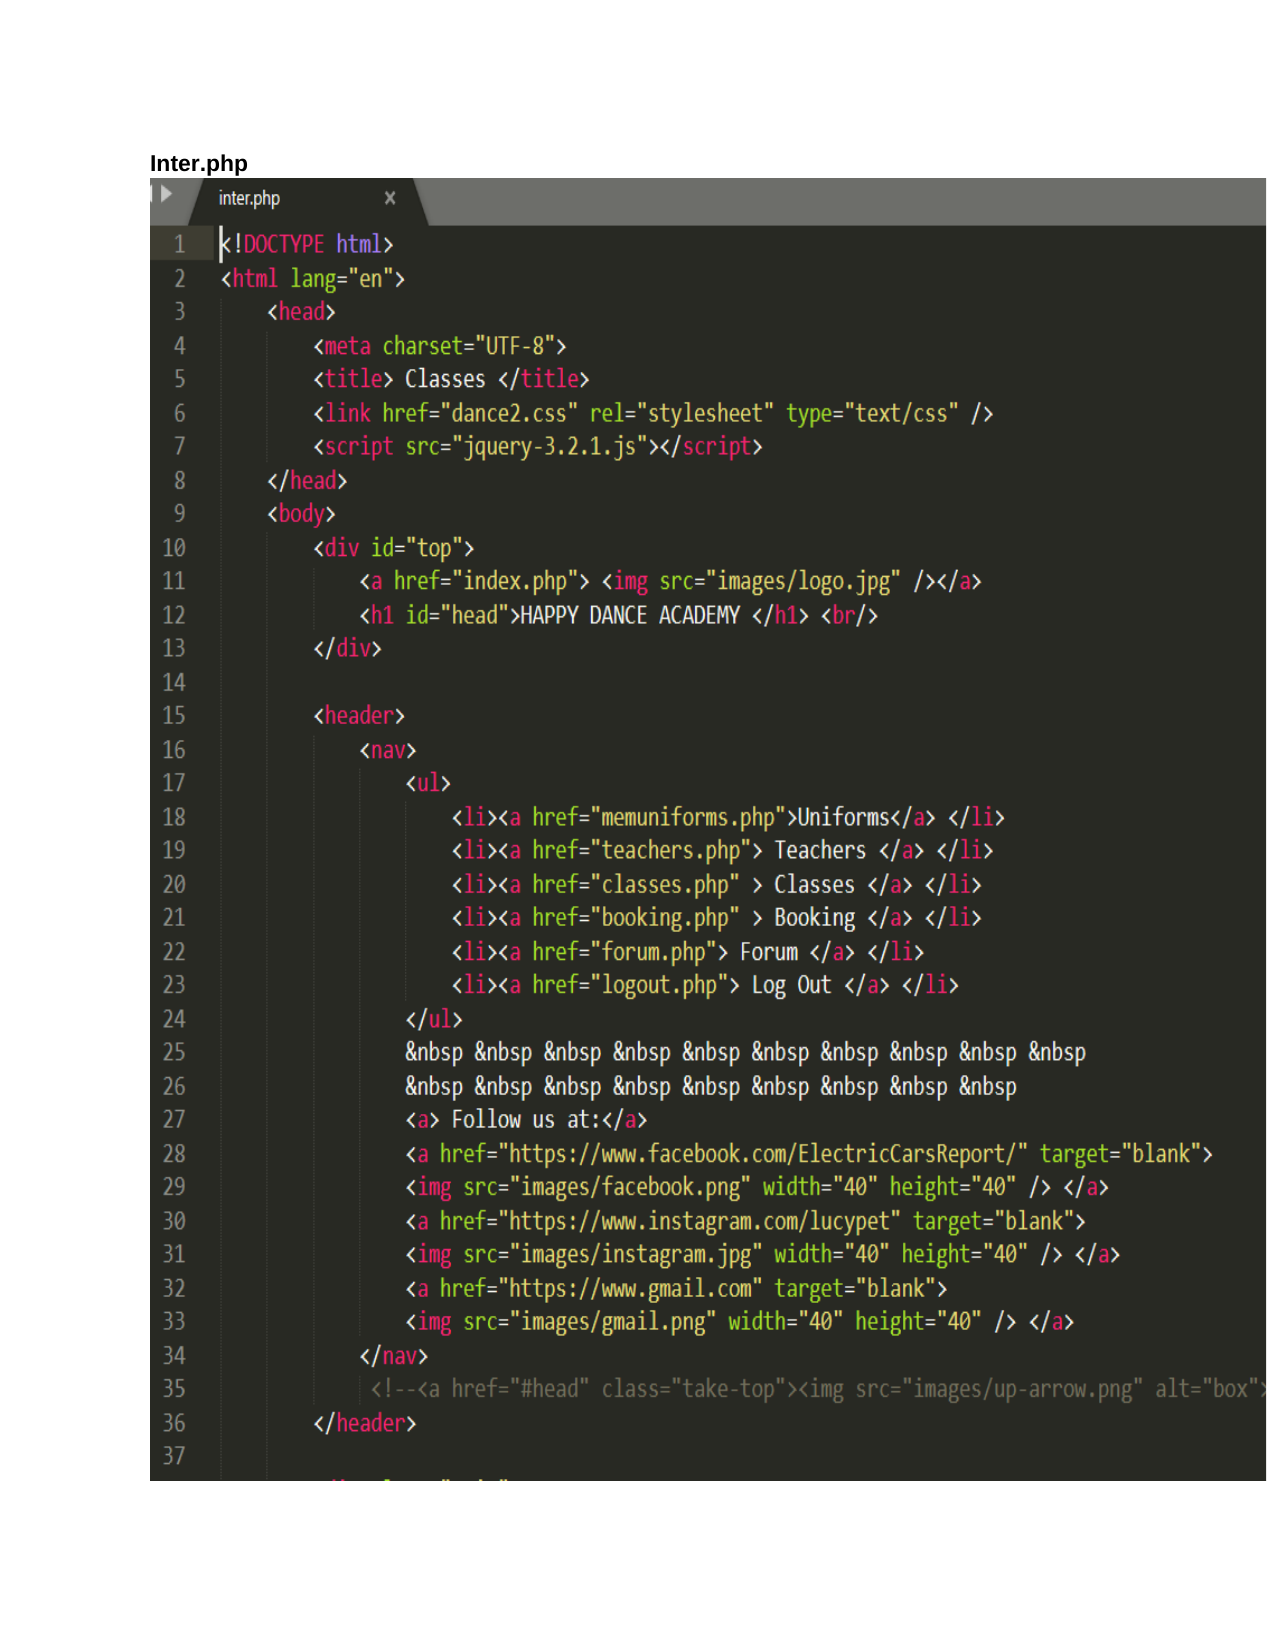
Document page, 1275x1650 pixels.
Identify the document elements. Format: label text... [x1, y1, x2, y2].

text Inter.php [150, 150, 1125, 176]
picture [150, 178, 1267, 1481]
